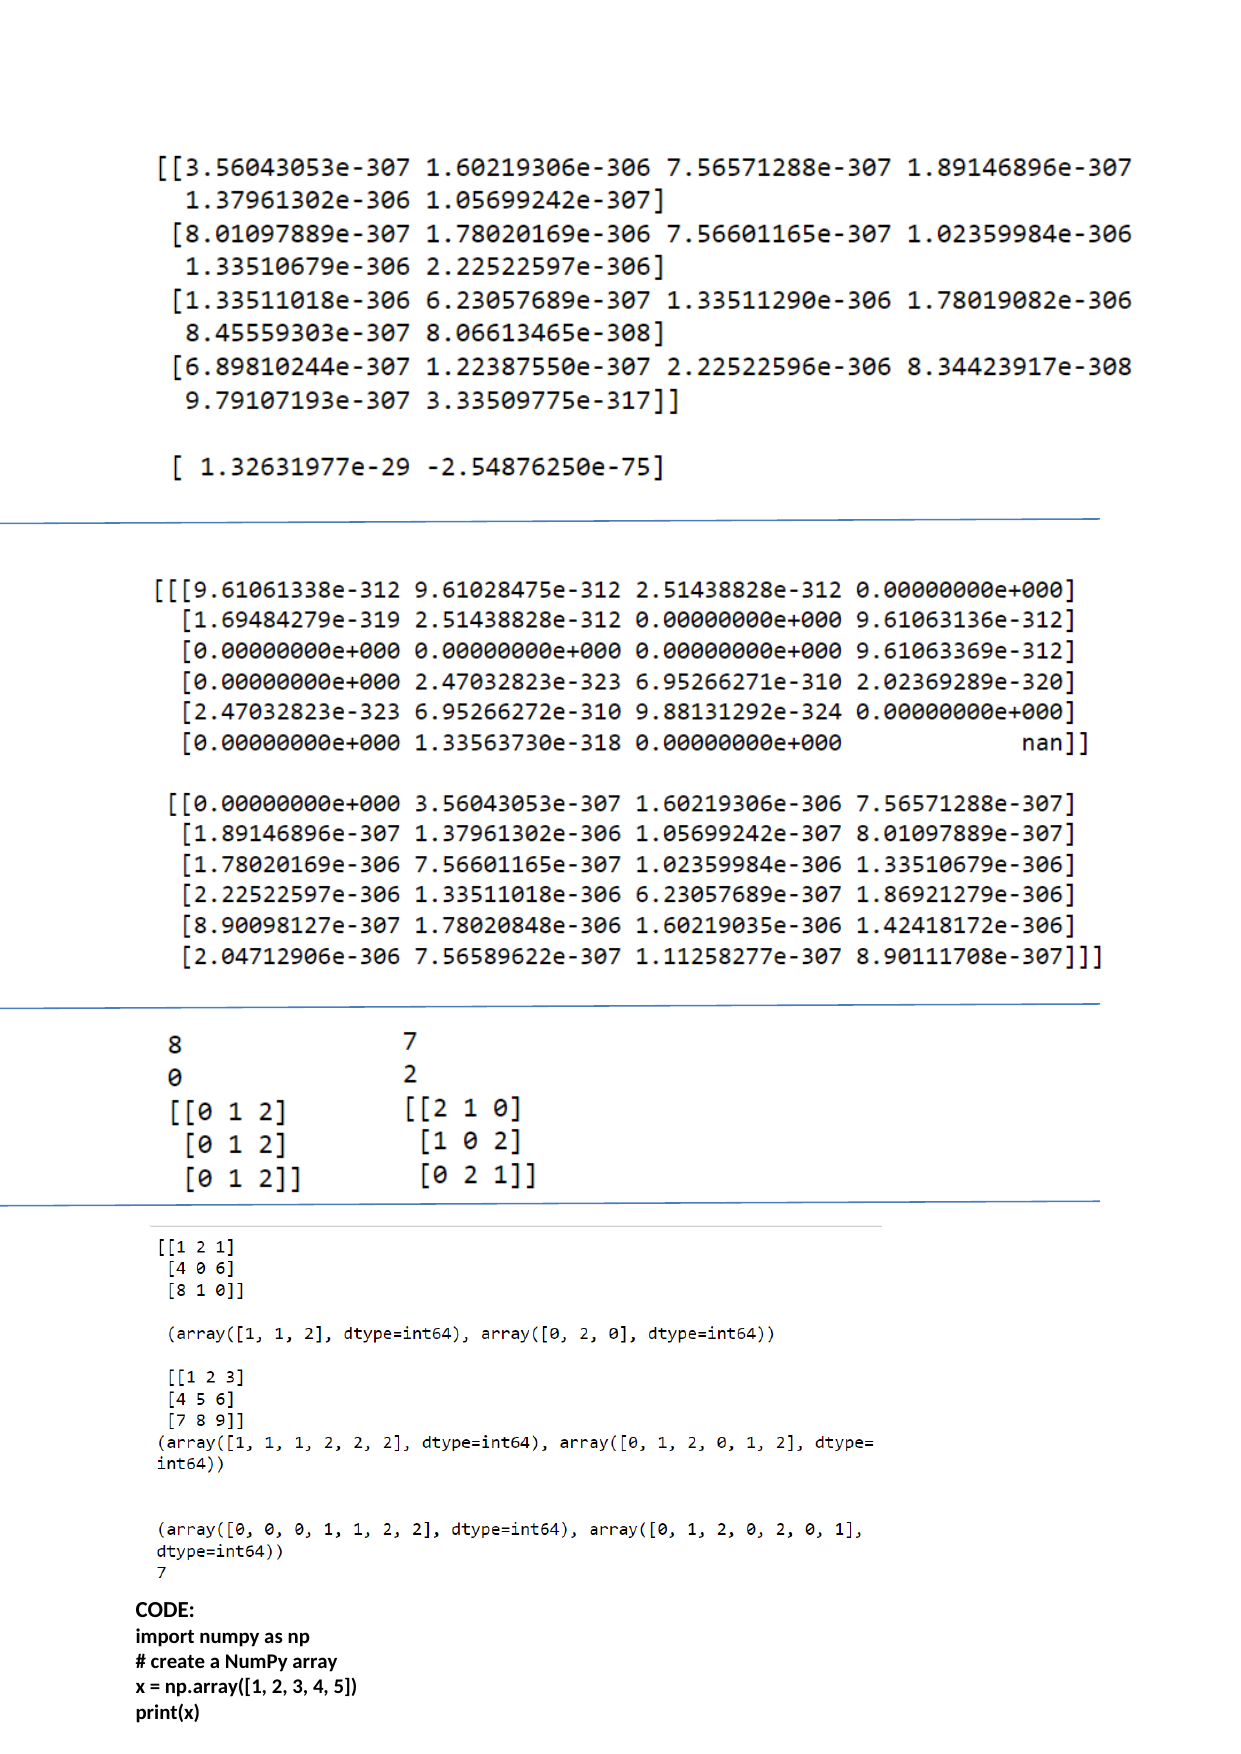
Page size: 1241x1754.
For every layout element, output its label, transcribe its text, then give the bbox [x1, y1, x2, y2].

picture [384, 1002, 640, 1006]
text CODE: [135, 1595, 1105, 1623]
picture [135, 1225, 882, 1595]
picture [135, 569, 1144, 978]
picture [135, 1007, 640, 1201]
text import numpy as np [135, 1623, 1105, 1648]
text print(x) [135, 1699, 1105, 1724]
text # create a NumPy array [135, 1648, 1105, 1674]
text x = np.array([1, 2, 3, 4, 5]) [135, 1674, 1105, 1699]
picture [135, 141, 1197, 493]
